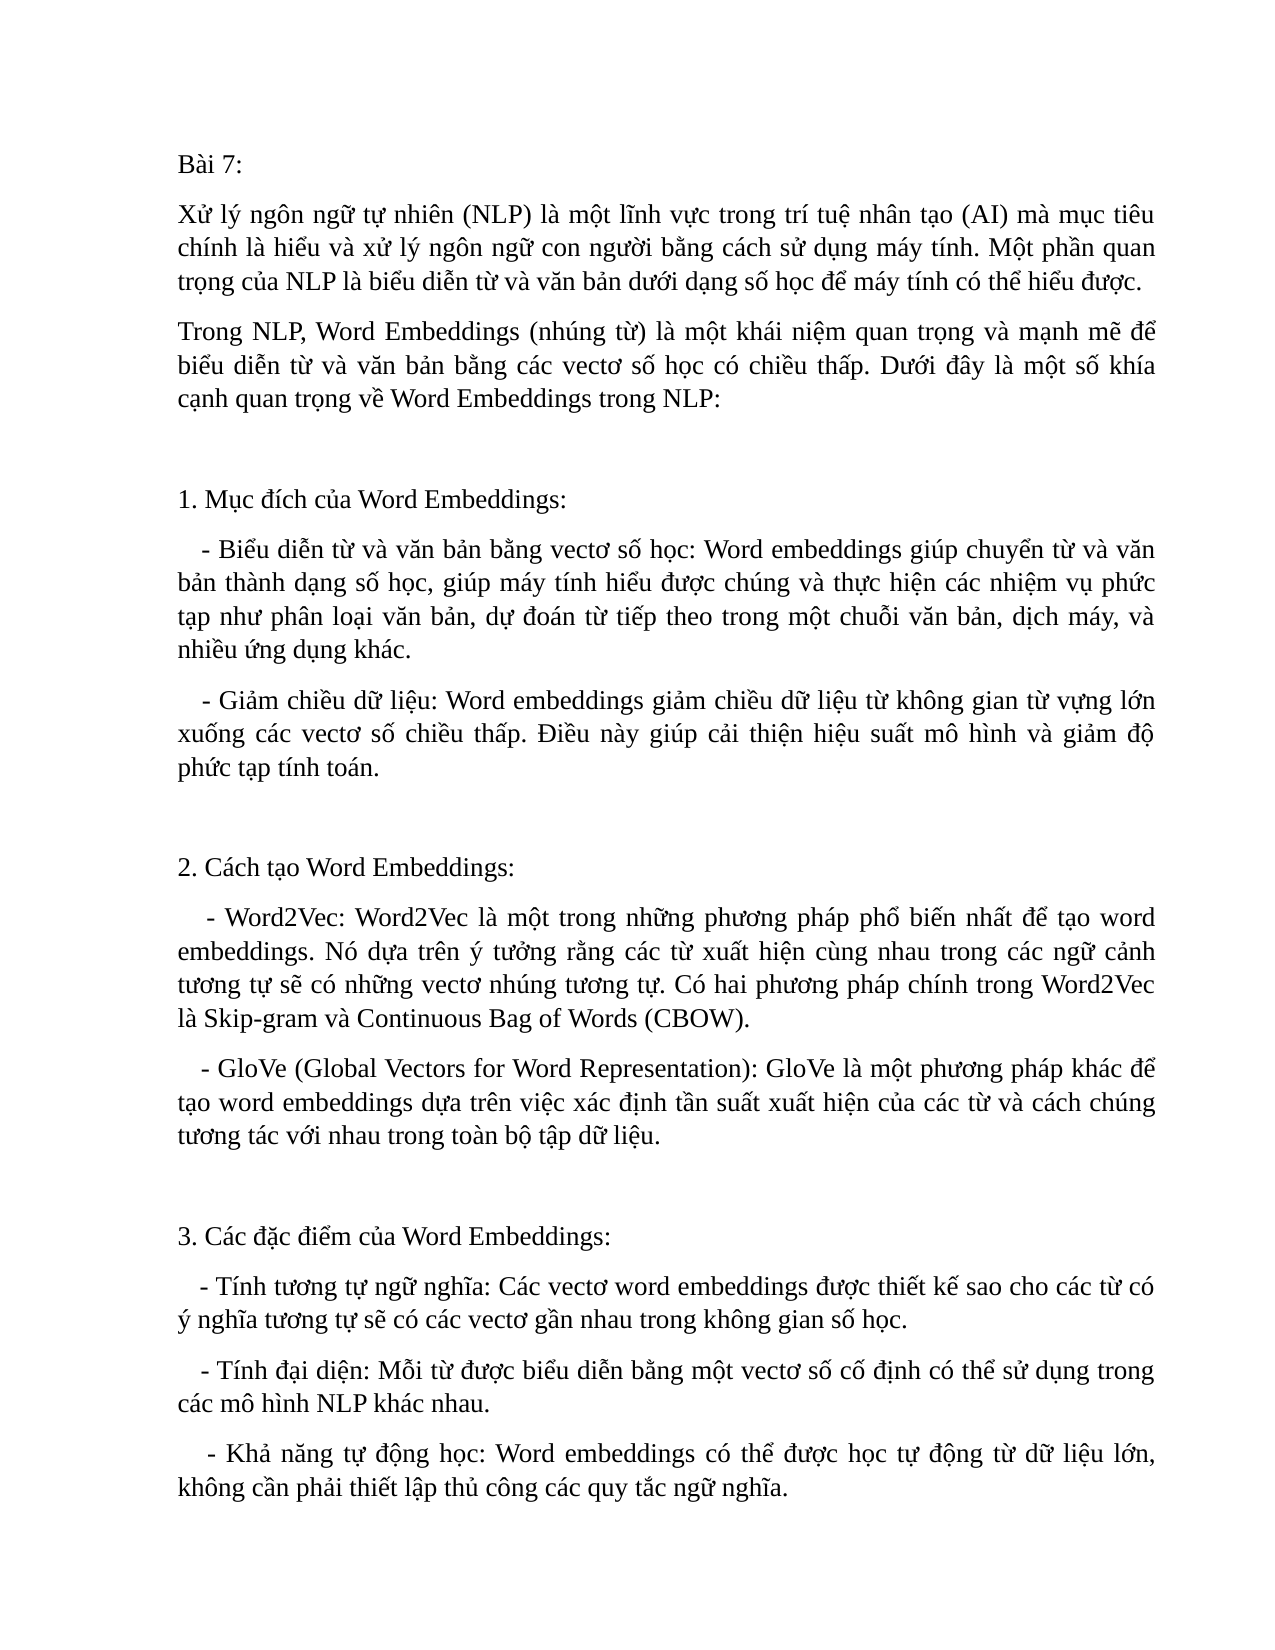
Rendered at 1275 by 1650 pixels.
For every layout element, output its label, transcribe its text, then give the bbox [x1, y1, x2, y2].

text - Tính tương tự ngữ nghĩa: Các vectơ word embeddings được thiết kế sao cho các từ có ý nghĩa tương tự sẽ có các vectơ gần nhau trong không gian số học. [177, 1270, 1157, 1335]
text - Tính đại diện: Mỗi từ được biểu diễn bằng một vectơ số cố định có thể sử dụng trong các mô hình NLP khác nhau. [177, 1354, 1157, 1418]
text Bài 7: [177, 148, 1157, 179]
text Xử lý ngôn ngữ tự nhiên (NLP) là một lĩnh vực trong trí tuệ nhân tạo (AI) mà mục tiêu chính là hiểu và xử lý ngôn ngữ con người bằng cách sử dụng máy tính. Một phần quan trọng của NLP là biểu diễn từ và văn bản dưới dạng số học để máy tính có thể hiểu được. [177, 198, 1157, 296]
text Trong NLP, Word Embeddings (nhúng từ) là một khái niệm quan trọng và mạnh mẽ để biểu diễn từ và văn bản bằng các vectơ số học có chiều thấp. Dưới đây là một số khía cạnh quan trọng về Word Embeddings trong NLP: [177, 315, 1157, 413]
text - Biểu diễn từ và văn bản bằng vectơ số học: Word embeddings giúp chuyển từ và văn bản thành dạng số học, giúp máy tính hiểu được chúng và thực hiện các nhiệm vụ phức tạp như phân loại văn bản, dự đoán từ tiếp theo trong một chuỗi văn bản, dịch máy, và nhiều ứng dụng khác. [177, 533, 1157, 665]
text 2. Cách tạo Word Embeddings: [177, 851, 1157, 882]
text - Giảm chiều dữ liệu: Word embeddings giảm chiều dữ liệu từ không gian từ vựng lớn xuống các vectơ số chiều thấp. Điều này giúp cải thiện hiệu suất mô hình và giảm độ phức tạp tính toán. [177, 684, 1157, 782]
text 3. Các đặc điểm của Word Embeddings: [177, 1220, 1157, 1251]
text 1. Mục đích của Word Embeddings: [177, 483, 1157, 514]
text - Khả năng tự động học: Word embeddings có thể được học tự động từ dữ liệu lớn, không cần phải thiết lập thủ công các quy tắc ngữ nghĩa. [177, 1437, 1157, 1502]
text - Word2Vec: Word2Vec là một trong những phương pháp phổ biến nhất để tạo word embeddings. Nó dựa trên ý tưởng rằng các từ xuất hiện cùng nhau trong các ngữ cảnh tương tự sẽ có những vectơ nhúng tương tự. Có hai phương pháp chính trong Word2Vec là Skip-gram và Continuous Bag of Words (CBOW). [177, 901, 1157, 1033]
text - GloVe (Global Vectors for Word Representation): GloVe là một phương pháp khác để tạo word embeddings dựa trên việc xác định tần suất xuất hiện của các từ và cách chúng tương tác với nhau trong toàn bộ tập dữ liệu. [177, 1052, 1157, 1151]
